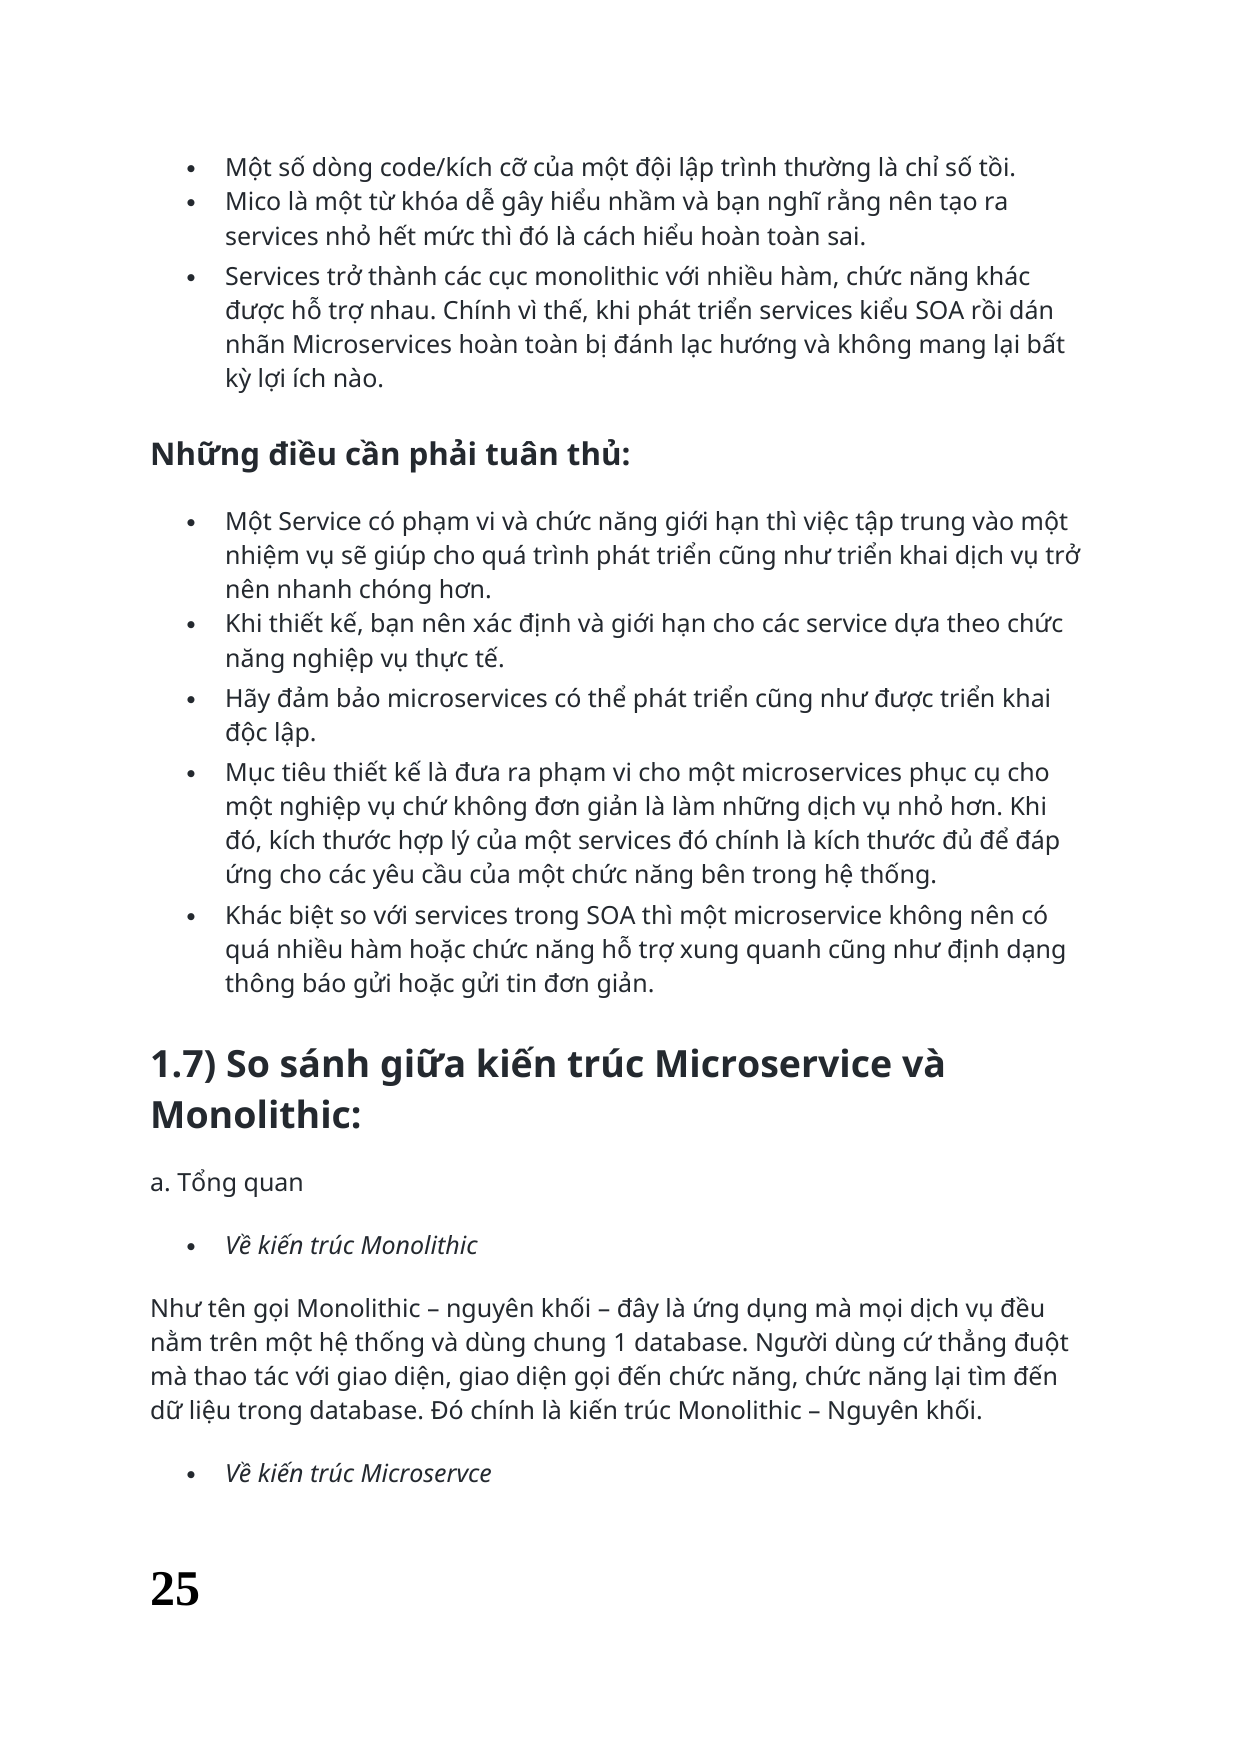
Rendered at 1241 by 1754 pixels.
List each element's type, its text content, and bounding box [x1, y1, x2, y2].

text Những điều cần phải tuân thủ: [150, 432, 1090, 475]
text Như tên gọi Monolithic – nguyên khối – đây là ứng dụng mà mọi dịch vụ đều nằm trên một hệ thống và dùng chung 1 database. Người dùng cứ thẳng đuột mà thao tác với giao diện, giao diện gọi đến chức năng, chức năng lại tìm đến dữ liệu trong database. Đó chính là kiến trúc Monolithic – Nguyên khối. [150, 1291, 1090, 1427]
list Khác biệt so với services trong SOA thì một microservice không nên có quá nhiều hàm hoặc chức năng hỗ trợ xung quanh cũng như định dạng thông báo gửi hoặc gửi tin đơn giản. [187, 897, 1090, 999]
text a. Tổng quan [150, 1164, 1090, 1198]
list Về kiến trúc Microservce [187, 1456, 1090, 1490]
list Một Service có phạm vi và chức năng giới hạn thì việc tập trung vào một nhiệm vụ sẽ giúp cho quá trình phát triển cũng như triển khai dịch vụ trở nên nhanh chóng hơn. [187, 504, 1090, 606]
list Mico là một từ khóa dễ gây hiểu nhầm và bạn nghĩ rằng nên tạo ra services nhỏ hết mức thì đó là cách hiểu hoàn toàn sai. [187, 184, 1090, 252]
list Khi thiết kế, bạn nên xác định và giới hạn cho các service dựa theo chức năng nghiệp vụ thực tế. [187, 606, 1090, 674]
list Services trở thành các cục monolithic với nhiều hàm, chức năng khác được hỗ trợ nhau. Chính vì thế, khi phát triển services kiểu SOA rồi dán nhãn Microservices hoàn toàn bị đánh lạc hướng và không mang lại bất kỳ lợi ích nào. [187, 258, 1090, 395]
text 1.7) So sánh giữa kiến trúc Microservice và Monolithic: [150, 1037, 1090, 1139]
list Một số dòng code/kích cỡ của một đội lập trình thường là chỉ số tồi. [187, 150, 1090, 184]
list Về kiến trúc Monolithic [187, 1227, 1090, 1261]
list Mục tiêu thiết kế là đưa ra phạm vi cho một microservices phục cụ cho một nghiệp vụ chứ không đơn giản là làm những dịch vụ nhỏ hơn. Khi đó, kích thước hợp lý của một services đó chính là kích thước đủ để đáp ứng cho các yêu cầu của một chức năng bên trong hệ thống. [187, 755, 1090, 891]
list Hãy đảm bảo microservices có thể phát triển cũng như được triển khai độc lập. [187, 681, 1090, 749]
